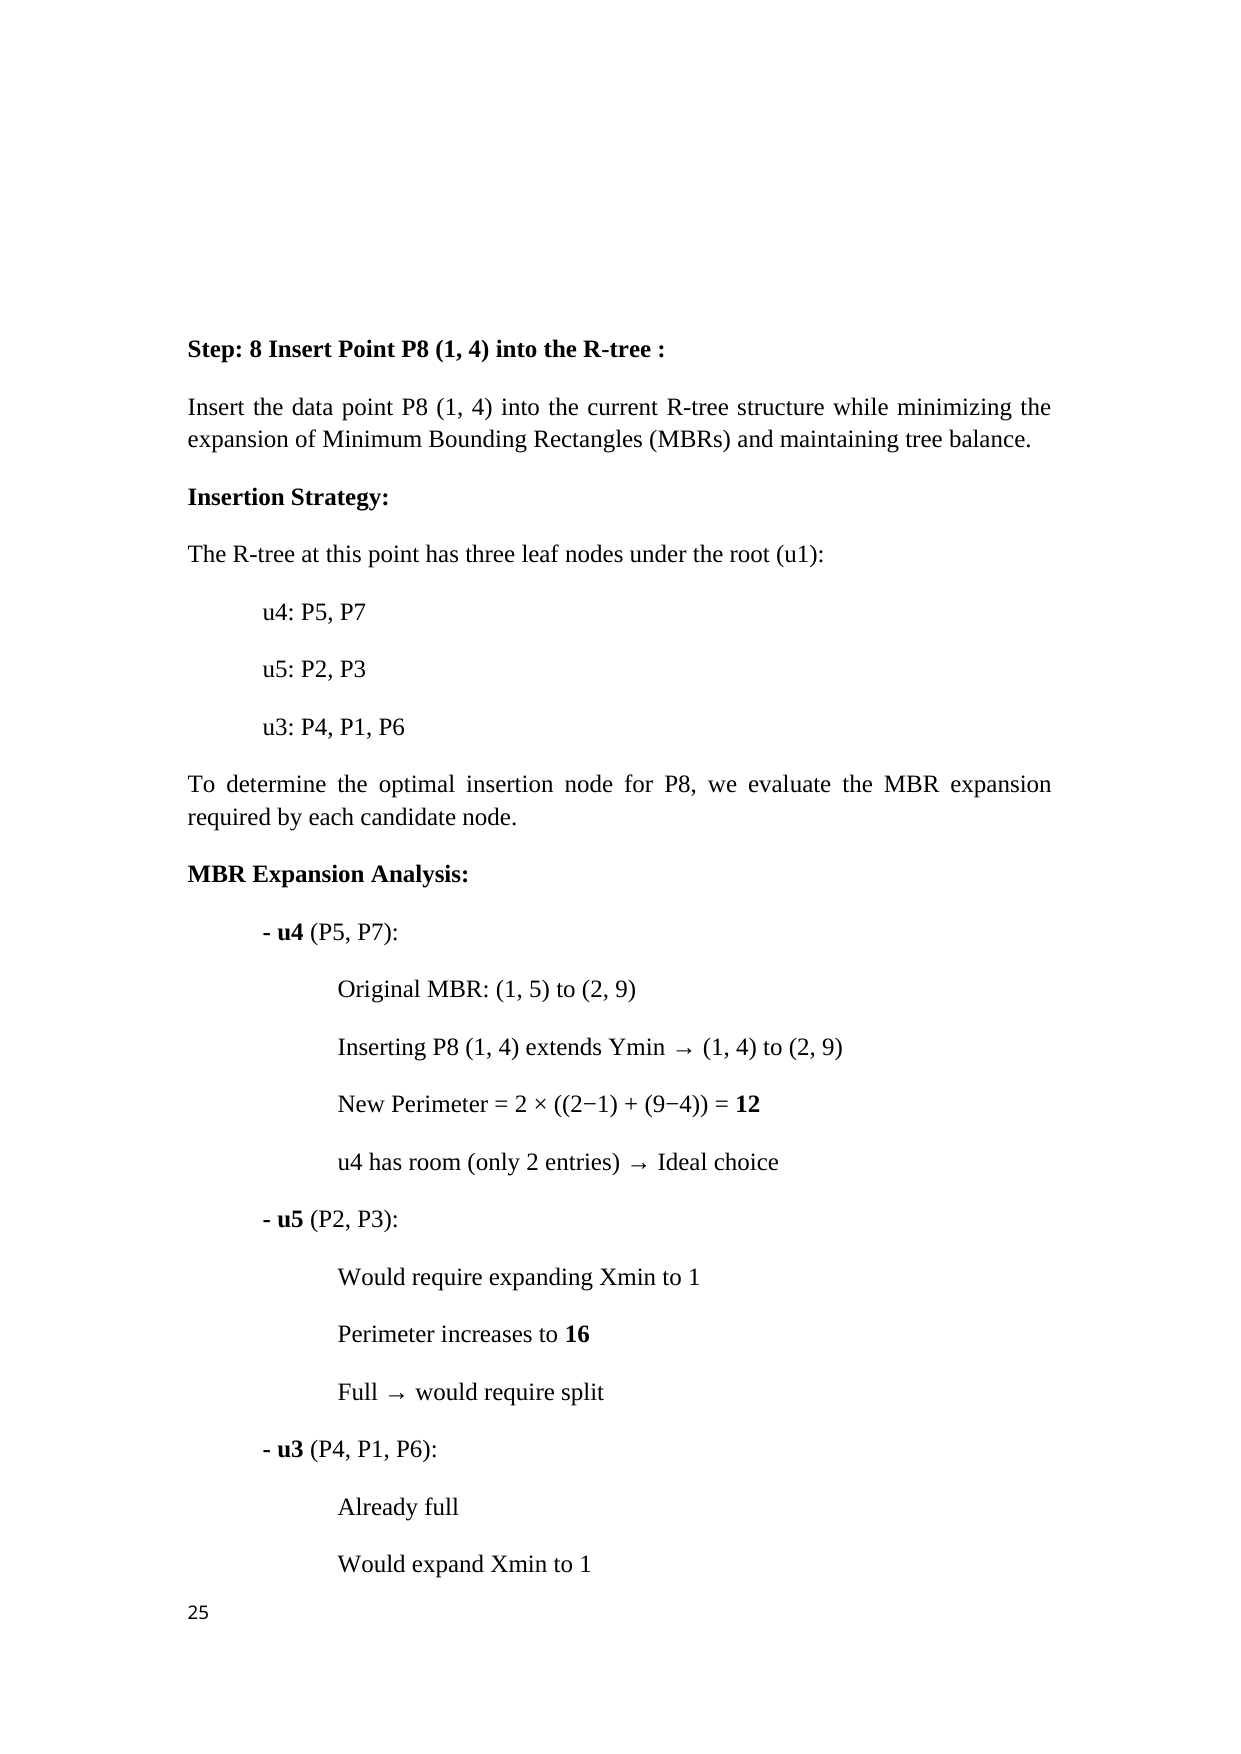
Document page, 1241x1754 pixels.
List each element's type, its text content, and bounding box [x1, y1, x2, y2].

text MBR Expansion Analysis: [187, 857, 1053, 890]
text Would require expanding Xmin to 1 [337, 1260, 1053, 1292]
text To determine the optimal insertion node for P8, we evaluate the MBR expansion required by each candidate node. [187, 767, 1053, 832]
text u4 has room (only 2 entries) → Ideal choice [337, 1145, 1053, 1177]
text u3: P4, P1, P6 [262, 710, 1053, 742]
text Already full [337, 1490, 1053, 1522]
text Full → would require split [337, 1375, 1053, 1407]
text Perimeter increases to 16 [337, 1317, 1053, 1350]
text Insertion Strategy: [187, 480, 1053, 512]
text Insert the data point P8 (1, 4) into the current R-tree structure while minimizing the expansion of Minimum Bounding Rectangles (MBRs) and maintaining tree balance. [187, 390, 1053, 455]
text u5: P2, P3 [262, 652, 1053, 685]
text Would expand Xmin to 1 [337, 1547, 1053, 1580]
text - u4 (P5, P7): [262, 915, 1053, 947]
text - u5 (P2, P3): [262, 1202, 1053, 1235]
text The R-tree at this point has three leaf nodes under the root (u1): [187, 537, 1053, 570]
text New Perimeter = 2 × ((2−1) + (9−4)) = 12 [337, 1087, 1053, 1120]
text Step: 8 Insert Point P8 (1, 4) into the R-tree : [187, 332, 1053, 365]
text u4: P5, P7 [262, 595, 1053, 627]
text Original MBR: (1, 5) to (2, 9) [337, 972, 1053, 1005]
text - u3 (P4, P1, P6): [262, 1432, 1053, 1465]
text Inserting P8 (1, 4) extends Ymin → (1, 4) to (2, 9) [337, 1030, 1053, 1062]
